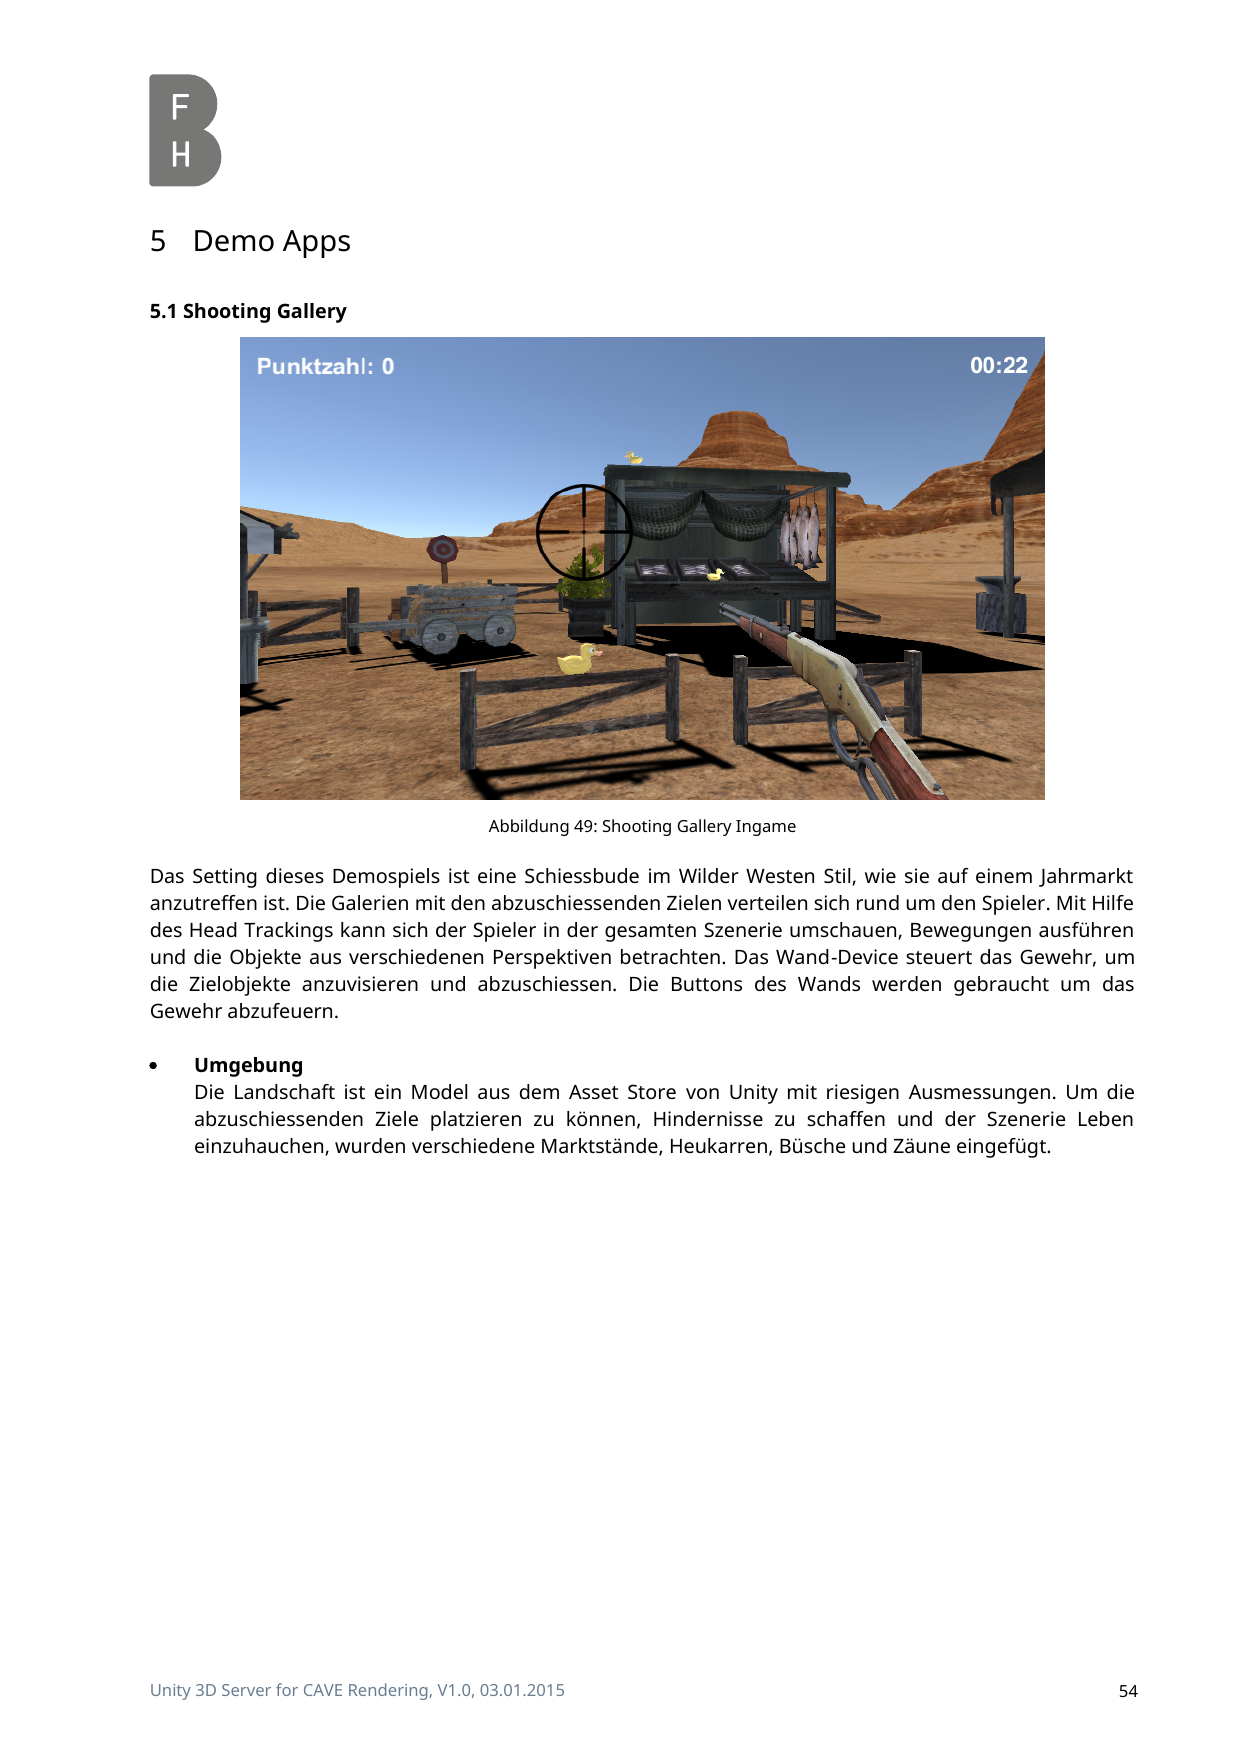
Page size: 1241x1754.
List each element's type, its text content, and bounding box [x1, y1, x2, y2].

list Umgebung Die Landschaft ist ein Model aus dem Asset Store von Unity mit riesigen Ausmessungen. Um die abzuschiessenden Ziele platzieren zu können, Hindernisse zu schaffen und der Szenerie Leben einzuhauchen, wurden verschiedene Marktstände, Heukarren, Büsche und Zäune eingefügt. [149, 1051, 1136, 1159]
picture [240, 337, 1045, 800]
text Das Setting dieses Demospiels ist eine Schiessbude im Wilder Westen Stil, wie sie auf einem Jahrmarkt anzutreffen ist. Die Galerien mit den abzuschiessenden Zielen verteilen sich rund um den Spieler. Mit Hilfe des Head Trackings kann sich der Spieler in der gesamten Szenerie umschauen, Bewegungen ausführen und die Objekte aus verschiedenen Perspektiven betrachten. Das Wand-Device steuert das Gewehr, um die Zielobjekte anzuvisieren und abzuschiessen. Die Buttons des Wands werden gebraucht um das Gewehr abzufeuern. [149, 862, 1136, 1024]
subtitle Demo Apps [149, 221, 1136, 260]
text Abbildung 49: Shooting Gallery Ingame [149, 812, 1136, 837]
subtitle Shooting Gallery [149, 298, 1136, 325]
